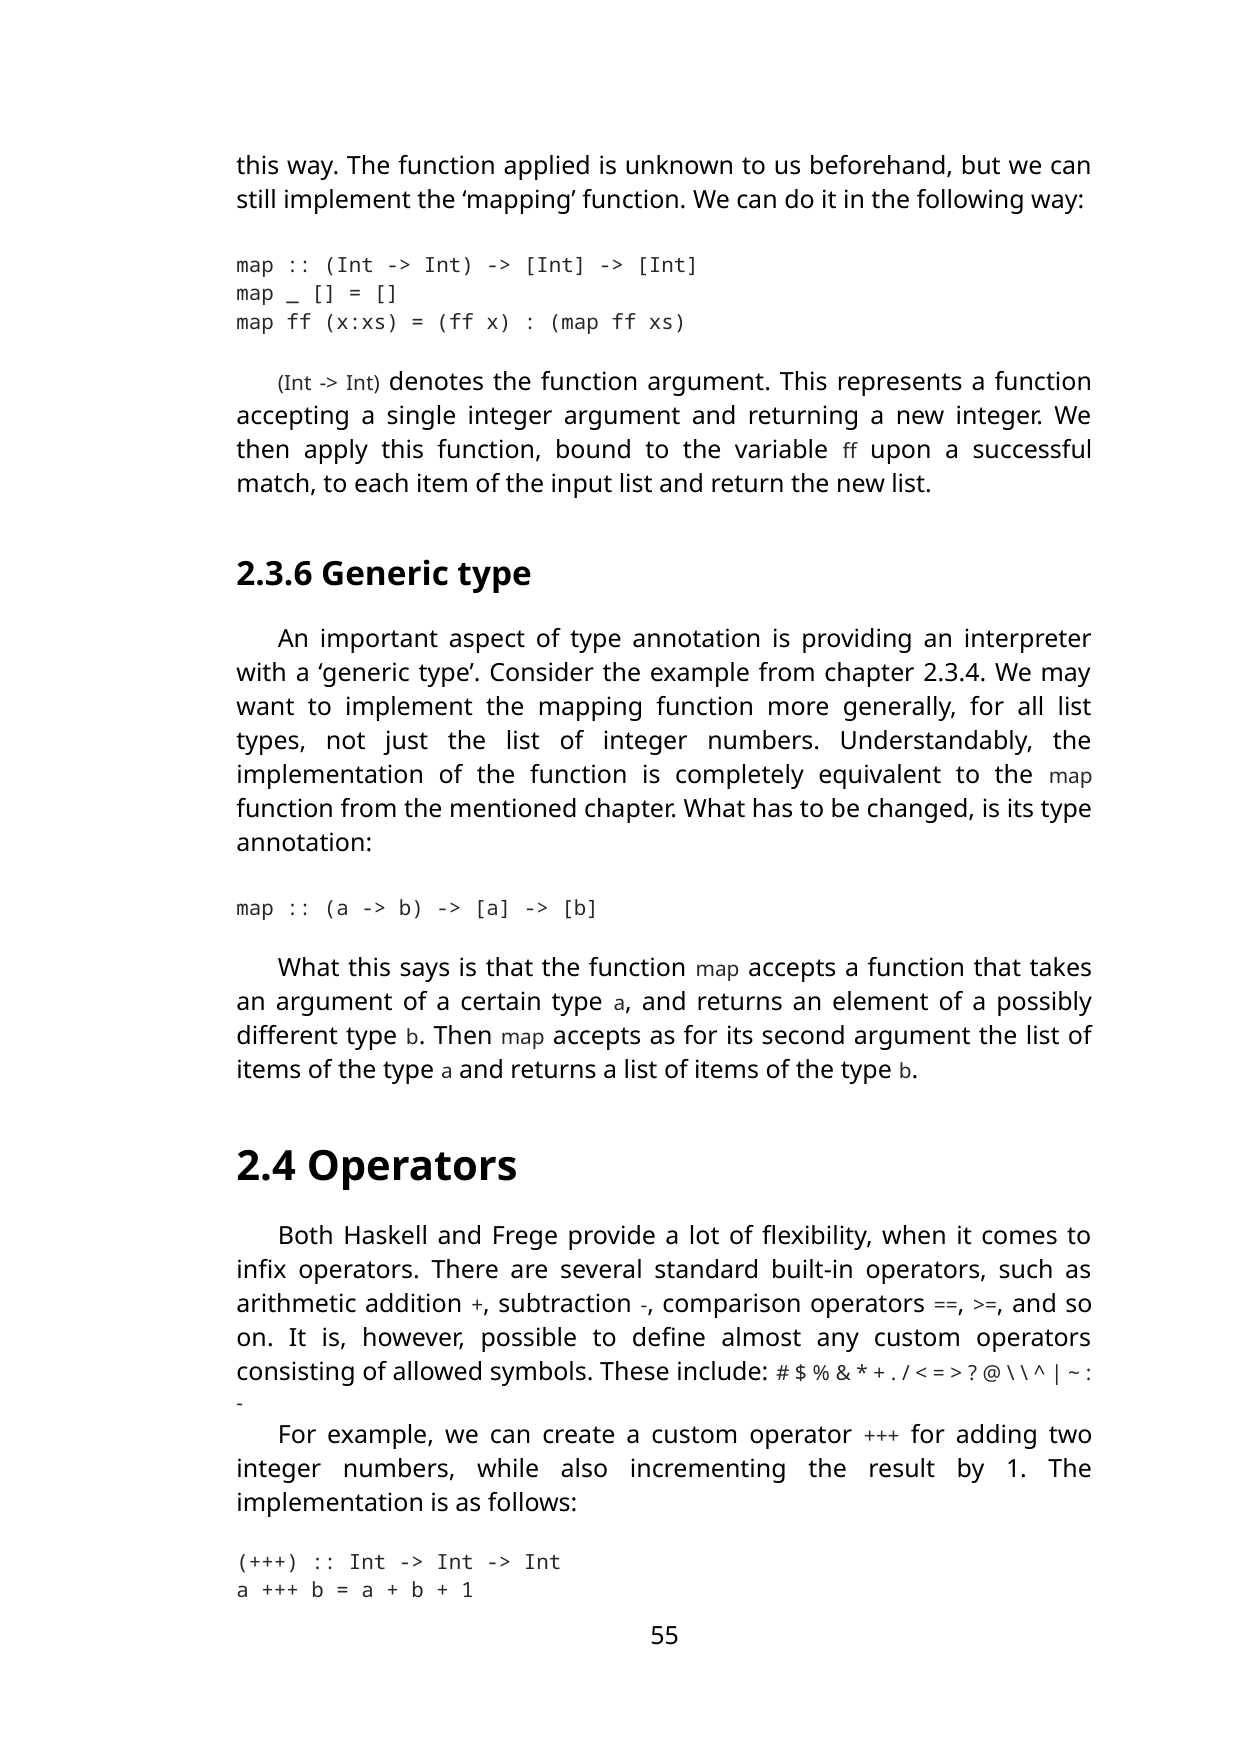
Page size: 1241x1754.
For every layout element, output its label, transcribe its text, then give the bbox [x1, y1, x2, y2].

subtitle 2.4 Operators [236, 1136, 1092, 1193]
text a +++ b = a + b + 1 [236, 1576, 1092, 1604]
text map _ [] = [] [236, 278, 1092, 307]
text (+++) :: Int -> Int -> Int [236, 1547, 1092, 1576]
text Both Haskell and Frege provide a lot of flexibility, when it comes to infix operators. There are several standard built-in operators, such as arithmetic addition +, subtraction -, comparison operators ==, >=, and so on. It is, however, possible to define almost any custom operators consisting of allowed symbols. These include: # $ % & * + . / < = > ? @ \ \ ^ | ~ : - [236, 1218, 1092, 1416]
text map :: (Int -> Int) -> [Int] -> [Int] [236, 250, 1092, 278]
text An important aspect of type annotation is providing an interpreter with a ‘generic type’. Consider the example from chapter 2.3.4. We may want to implement the mapping function more generally, for all list types, not just the list of integer numbers. Understandably, the implementation of the function is completely equivalent to the map function from the mentioned chapter. What has to be changed, is its type annotation: [236, 620, 1092, 859]
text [236, 148, 1092, 216]
subtitle 2.3.6 Generic type [236, 550, 1092, 595]
text (Int -> Int) denotes the function argument. This represents a function accepting a single integer argument and returning a new integer. We then apply this function, bound to the variable ff upon a successful match, to each item of the input list and return the new list. [236, 364, 1092, 500]
text For example, we can create a custom operator +++ for adding two integer numbers, while also incrementing the result by 1. The implementation is as follows: [236, 1416, 1092, 1519]
text map :: (a -> b) -> [a] -> [b] [236, 893, 1092, 921]
text map ff (x:xs) = (ff x) : (map ff xs) [236, 307, 1092, 335]
text What this says is that the function map accepts a function that takes an argument of a certain type a, and returns an element of a possibly different type b. Then map accepts as for its second argument the list of items of the type a and returns a list of items of the type b. [236, 950, 1092, 1086]
